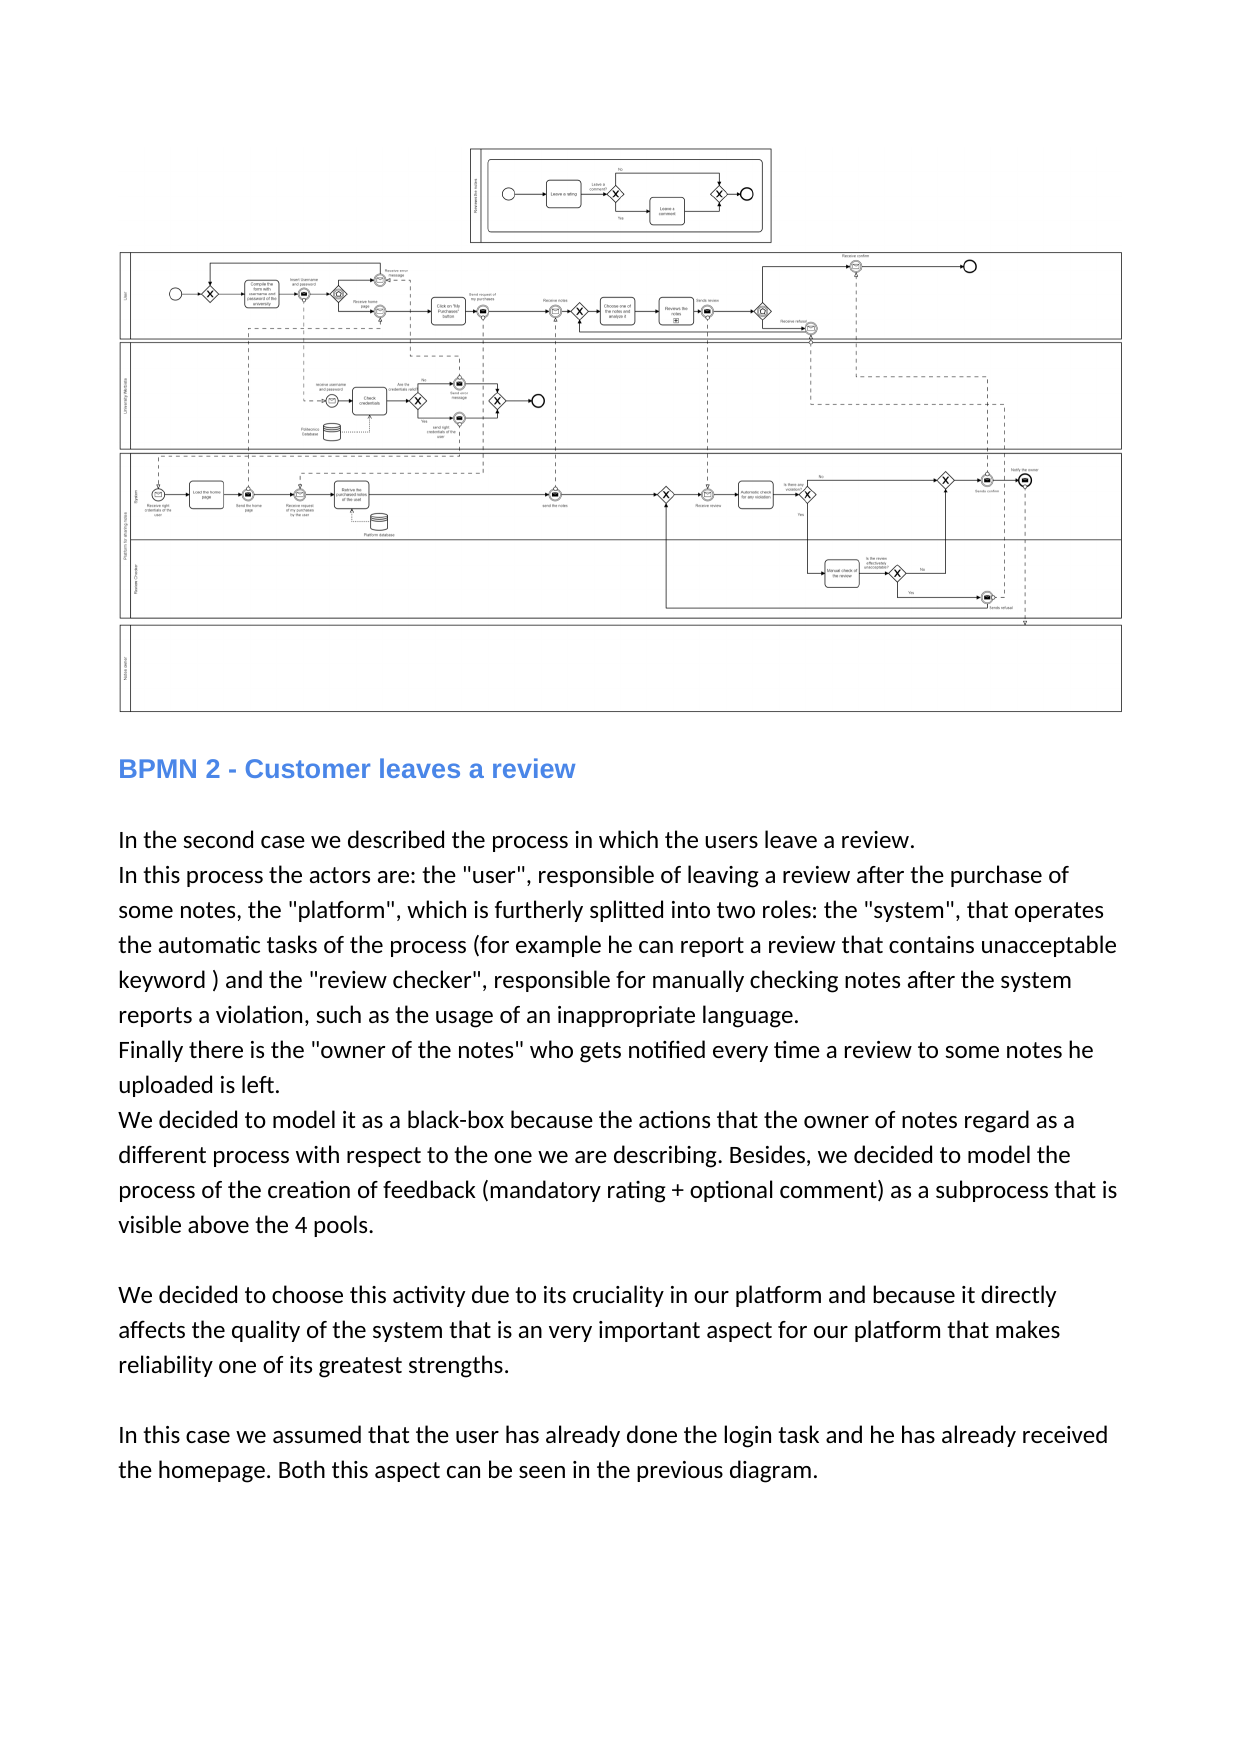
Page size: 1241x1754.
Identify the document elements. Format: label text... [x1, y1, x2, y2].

text In this case we assumed that the user has already done the login task and he has already received the homepage. Both this aspect can be seen in the previous diagram. [118, 1384, 1122, 1484]
text We decided to choose this activity due to its cruciality in our platform and because it directly affects the quality of the system that is an very important aspect for our platform that makes reliability one of its greatest strengths. [118, 1279, 1122, 1379]
picture [118, 147, 1123, 713]
text BPMN 2 - Customer leaves a review [118, 753, 1122, 784]
text In the second case we described the process in which the users leave a review. [118, 824, 1122, 854]
text In this process the actors are: the "user", responsible of leaving a review after the purchase of some notes, the "platform", which is furtherly splitted into two roles: the "system", that operates the automatic tasks of the process (for example he can report a review that contains unacceptable keyword ) and the "review checker", responsible for manually checking notes after the system reports a violation, such as the usage of an inappropriate language. Finally there is the "owner of the notes" who gets notified every time a review to some notes he uploaded is left. We decided to model it as a black-box because the actions that the owner of notes regard as a different process with respect to the one we are describing. Besides, we decided to model the process of the creation of feedback (mandatory rating + optional comment) as a subprocess that is visible above the 4 pools. [118, 859, 1122, 1239]
